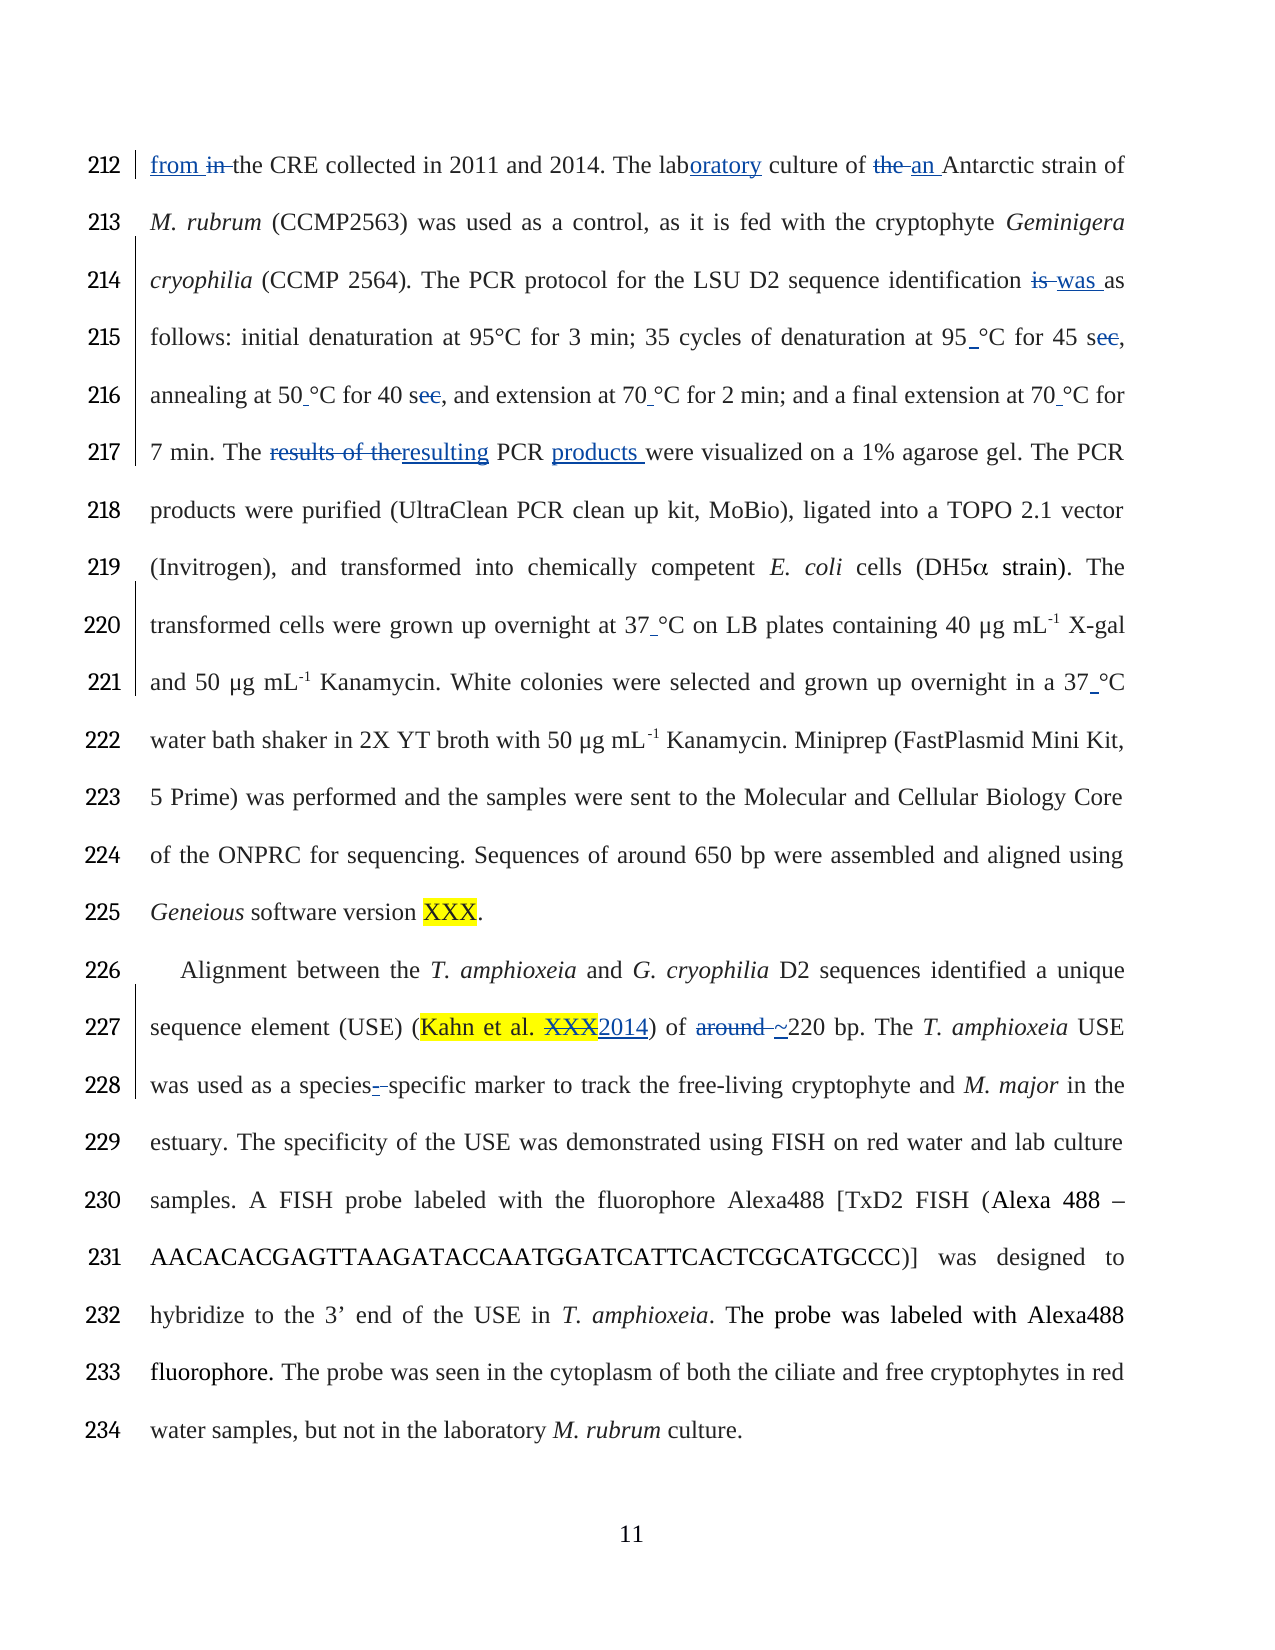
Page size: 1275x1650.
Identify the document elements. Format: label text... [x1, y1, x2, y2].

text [150, 150, 1125, 926]
text Alignment between the T. amphioxeia and G. cryophilia D2 sequences identified a unique sequence element (USE) (Kahn et al. ) of 220 bp. The T. amphioxeia USE was used as a speciesspecific marker to track the free-living cryptophyte and M. major in the estuary. The specificity of the USE was demonstrated using FISH on red water and lab culture samples. A FISH probe labeled with the fluorophore Alexa488 [TxD2 FISH (Alexa 488 – AACACACGAGTTAAGATACCAATGGATCATTCACTCGCATGCCC)] was designed to hybridize to the 3’ end of the USE in T. amphioxeia. The probe was labeled with Alexa488 fluorophore. The probe was seen in the cytoplasm of both the ciliate and free cryptophytes in red water samples, but not in the laboratory M. rubrum culture. [150, 955, 1125, 1444]
